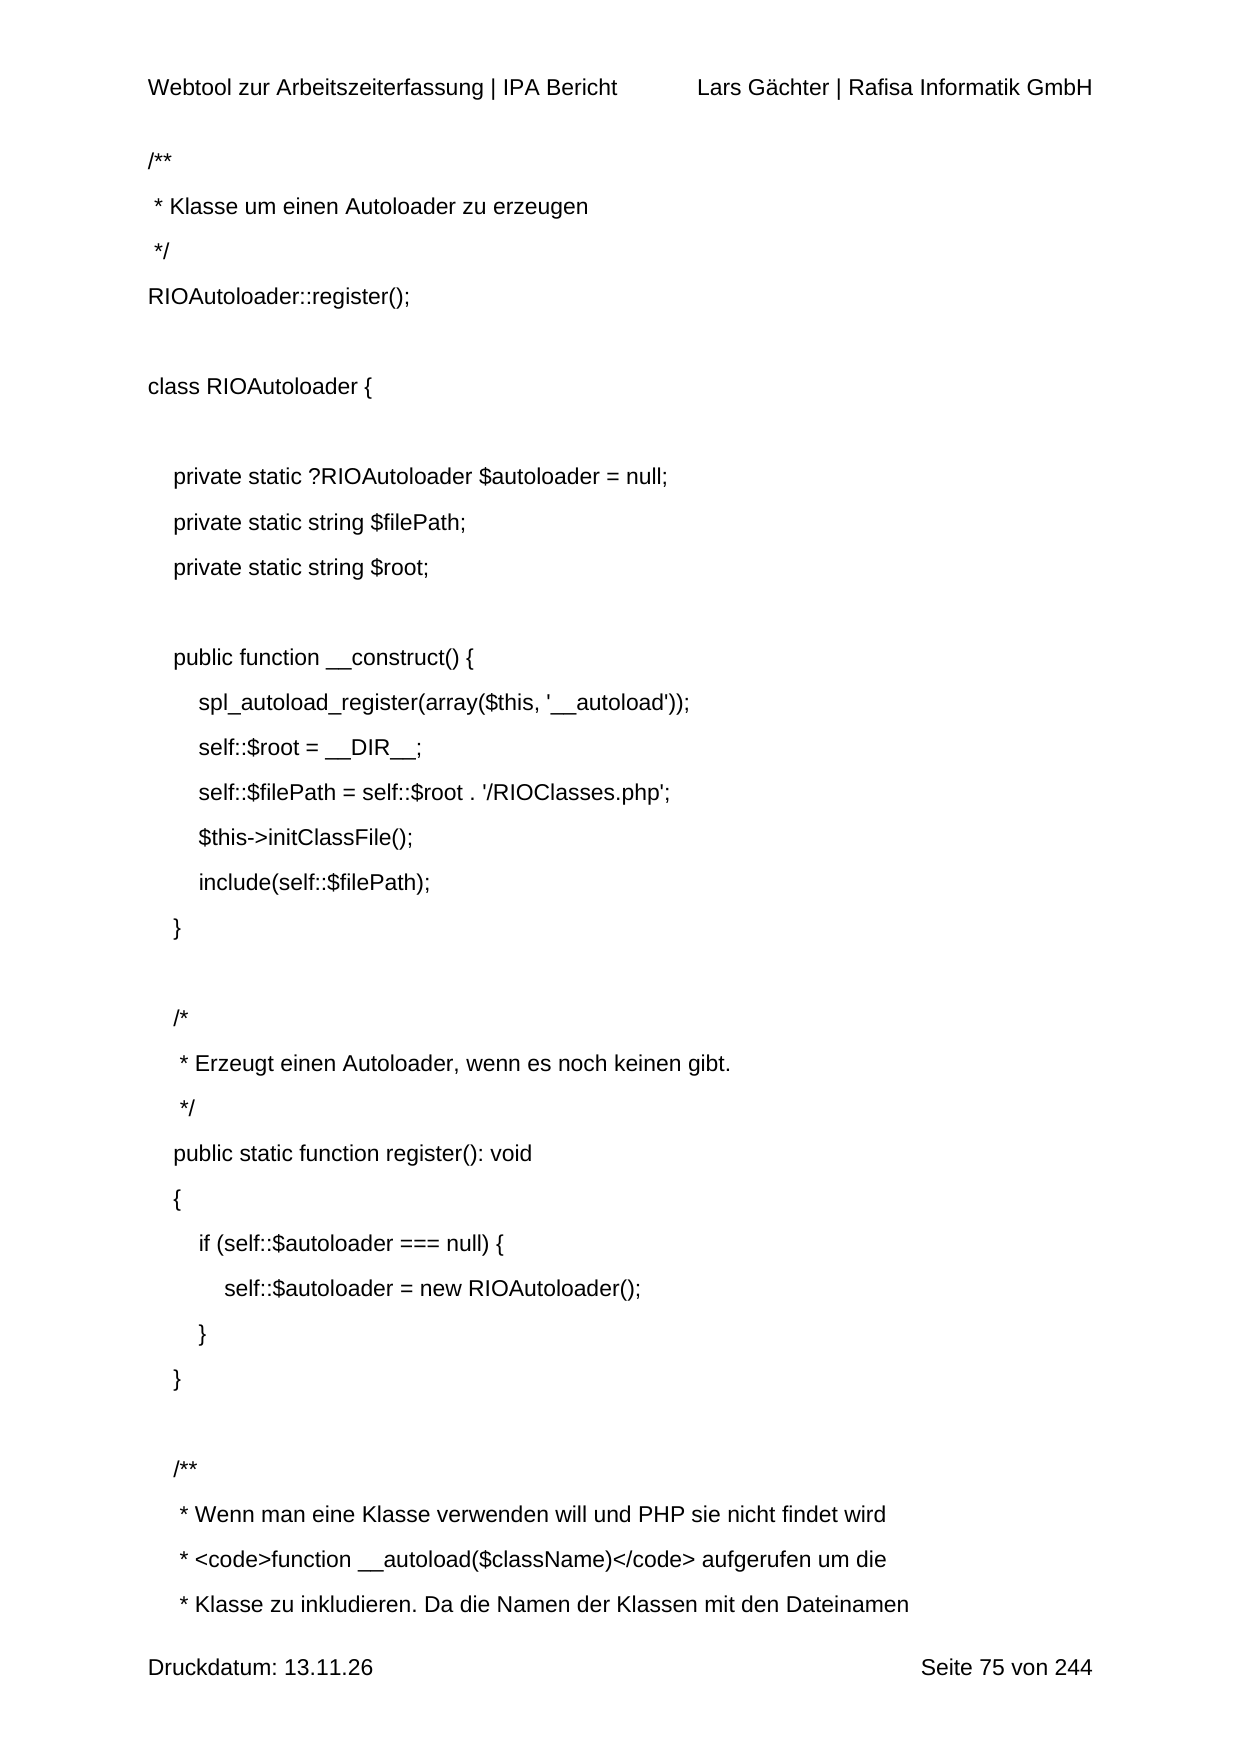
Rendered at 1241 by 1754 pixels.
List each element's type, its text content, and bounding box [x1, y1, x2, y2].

text } [148, 1365, 1093, 1392]
text if (self::$autoloader === null) { [148, 1230, 1093, 1256]
text self::$filePath = self::$root . '/RIOClasses.php'; [148, 779, 1093, 805]
text * Klasse um einen Autoloader zu erzeugen [148, 193, 1093, 219]
text /* [148, 1004, 1093, 1031]
text spl_autoload_register(array($this, '__autoload')); [148, 689, 1093, 715]
text self::$autoloader = new RIOAutoloader(); [148, 1275, 1093, 1302]
text public function __construct() { [148, 644, 1093, 670]
text */ [148, 238, 1093, 264]
text /** [148, 1456, 1093, 1482]
text */ [148, 1095, 1093, 1121]
text } [148, 914, 1093, 941]
text RIOAutoloader::register(); [148, 283, 1093, 309]
text * Wenn man eine Klasse verwenden will und PHP sie nicht findet wird [148, 1501, 1093, 1527]
text private static ?RIOAutoloader $autoloader = null; [148, 463, 1093, 490]
text $this->initClassFile(); [148, 824, 1093, 851]
text self::$root = __DIR__; [148, 734, 1093, 760]
text public static function register(): void [148, 1140, 1093, 1166]
text * Erzeugt einen Autoloader, wenn es noch keinen gibt. [148, 1050, 1093, 1076]
text private static string $root; [148, 553, 1093, 580]
text /** [148, 148, 1093, 174]
text include(self::$filePath); [148, 869, 1093, 896]
text { [148, 1185, 1093, 1211]
text private static string $filePath; [148, 508, 1093, 535]
text * <code>function __autoload($className)</code> aufgerufen um die [148, 1546, 1093, 1572]
text class RIOAutoloader { [148, 373, 1093, 399]
text } [148, 1320, 1093, 1347]
text * Klasse zu inkludieren. Da die Namen der Klassen mit den Dateinamen [148, 1591, 1093, 1617]
